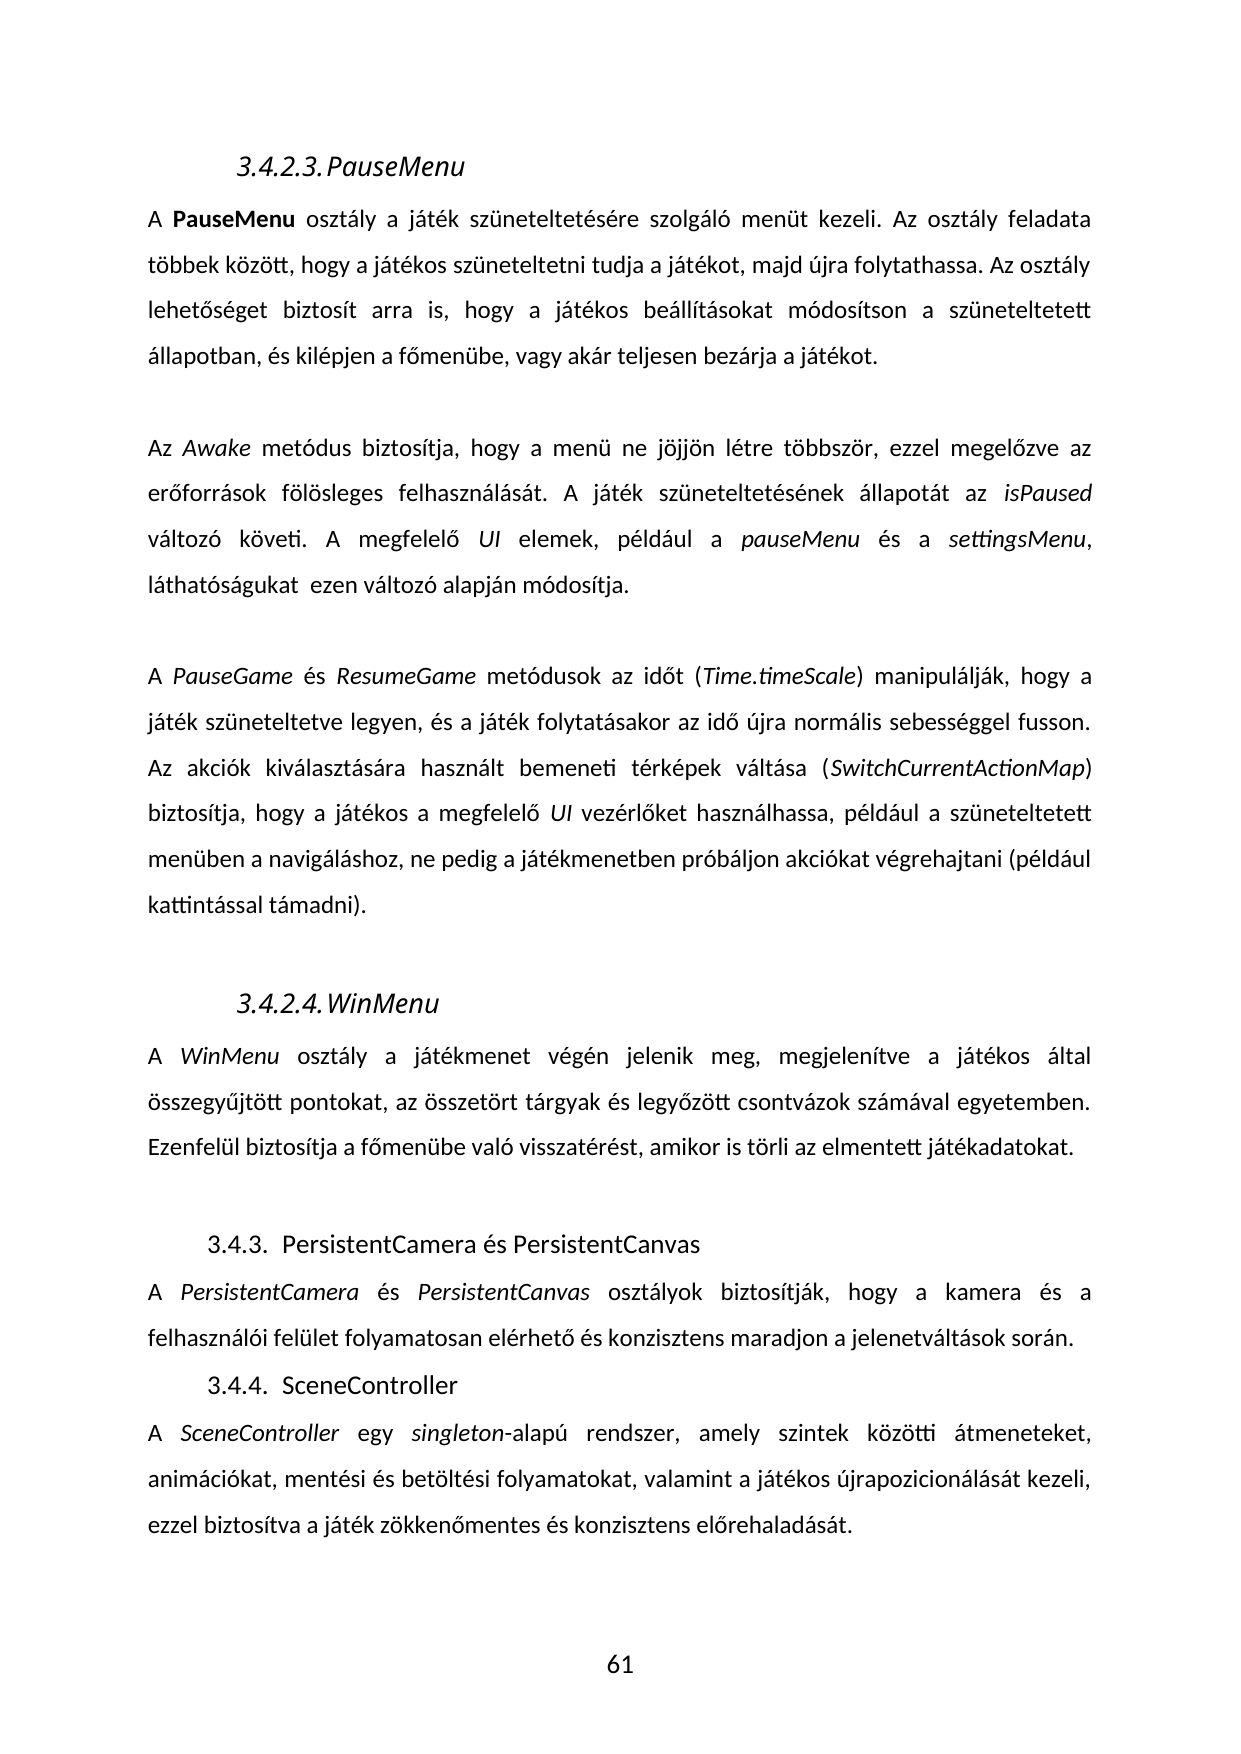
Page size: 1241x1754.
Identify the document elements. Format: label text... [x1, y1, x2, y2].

subtitle SceneController [207, 1368, 1092, 1401]
subtitle PersistentCamera és PersistentCanvas [207, 1227, 1092, 1260]
text A PauseGame és ResumeGame metódusok az időt (Time.timeScale) manipulálják, hogy a játék szüneteltetve legyen, és a játék folytatásakor az idő újra normális sebességgel fusson. Az akciók kiválasztására használt bemeneti térképek váltása (SwitchCurrentActionMap) biztosítja, hogy a játékos a megfelelő UI vezérlőket használhassa, például a szüneteltetett menüben a navigáláshoz, ne pedig a játékmenetben próbáljon akciókat végrehajtani (például kattintással támadni). [148, 660, 1092, 919]
text A SceneController egy singleton-alapú rendszer, amely szintek közötti átmeneteket, animációkat, mentési és betöltési folyamatokat, valamint a játékos újrapozicionálását kezeli, ezzel biztosítva a játék zökkenőmentes és konzisztens előrehaladását. [148, 1417, 1092, 1539]
text Az Awake metódus biztosítja, hogy a menü ne jöjjön létre többször, ezzel megelőzve az erőforrások fölösleges felhasználását. A játék szüneteltetésének állapotát az isPaused változó követi. A megfelelő UI elemek, például a pauseMenu és a settingsMenu, láthatóságukat ezen változó alapján módosítja. [148, 432, 1092, 599]
text A PersistentCamera és PersistentCanvas osztályok biztosítják, hogy a kamera és a felhasználói felület folyamatosan elérhető és konzisztens maradjon a jelenetváltások során. [148, 1276, 1092, 1353]
text A WinMenu osztály a játékmenet végén jelenik meg, megjelenítve a játékos által összegyűjtött pontokat, az összetört tárgyak és legyőzött csontvázok számával egyetemben. Ezenfelül biztosítja a főmenübe való visszatérést, amikor is törli az elmentett játékadatokat. [148, 1040, 1092, 1162]
subtitle WinMenu [236, 984, 1092, 1021]
text A PauseMenu osztály a játék szüneteltetésére szolgáló menüt kezeli. Az osztály feladata többek között, hogy a játékos szüneteltetni tudja a játékot, majd újra folytathassa. Az osztály lehetőséget biztosít arra is, hogy a játékos beállításokat módosítson a szüneteltetett állapotban, és kilépjen a főmenübe, vagy akár teljesen bezárja a játékot. [148, 203, 1092, 371]
subtitle PauseMenu [236, 148, 1092, 184]
